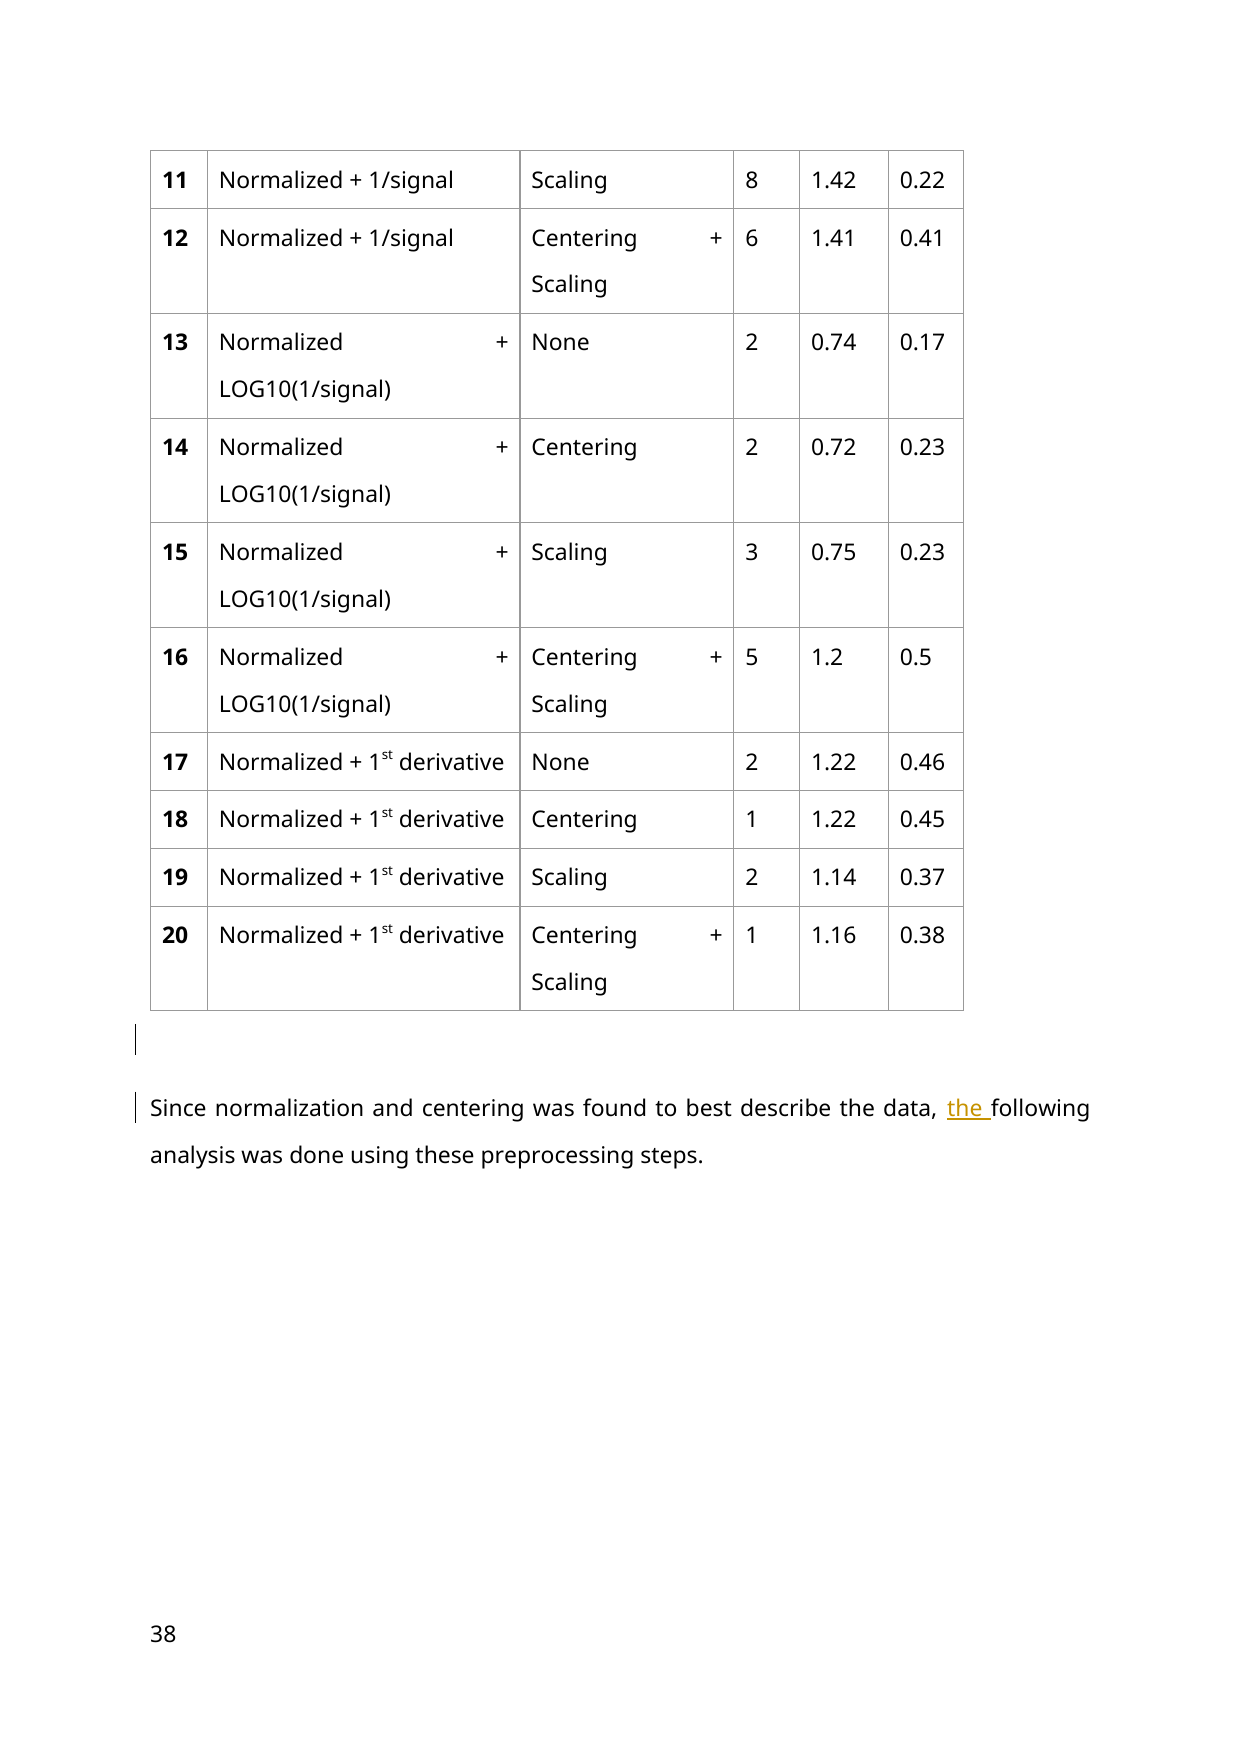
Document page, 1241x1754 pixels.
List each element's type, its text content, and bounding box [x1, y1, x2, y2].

table_cell Scaling [521, 151, 733, 208]
table_cell 0.75 [800, 523, 888, 627]
table_cell 20 [151, 907, 207, 1010]
table_cell 11 [151, 151, 207, 208]
table_cell 0.46 [889, 733, 963, 790]
text Since normalization and centering was found to best describe the data, following analysis was done using these preprocessing steps. [150, 1092, 1090, 1170]
table_cell Scaling [521, 849, 733, 906]
table_cell 2 [734, 733, 799, 790]
table_cell 2 [734, 849, 799, 906]
table_cell None [521, 314, 733, 417]
table_cell 0.22 [889, 151, 963, 208]
table_cell 5 [734, 628, 799, 732]
table_cell 0.23 [889, 419, 963, 522]
table_cell Normalized + 1st derivative [208, 733, 519, 790]
table_cell Centering + Scaling [521, 628, 733, 732]
table_cell Normalized + LOG10(1/signal) [208, 523, 519, 627]
table_cell None [521, 733, 733, 790]
table_cell 3 [734, 523, 799, 627]
table_cell 0.17 [889, 314, 963, 417]
table_cell 1 [734, 791, 799, 848]
table_cell 0.5 [889, 628, 963, 732]
table_cell Normalized + 1st derivative [208, 791, 519, 848]
table_cell Scaling [521, 523, 733, 627]
table_cell 12 [151, 209, 207, 313]
table_cell Normalized + LOG10(1/signal) [208, 419, 519, 522]
table_cell 14 [151, 419, 207, 522]
table_cell 15 [151, 523, 207, 627]
table_cell Centering [521, 419, 733, 522]
table_cell Normalized + LOG10(1/signal) [208, 314, 519, 417]
table_cell 0.23 [889, 523, 963, 627]
table_cell Normalized + 1/signal [208, 209, 519, 313]
table_cell Centering + Scaling [521, 907, 733, 1010]
table_cell Normalized + 1st derivative [208, 907, 519, 1010]
table_cell 1.22 [800, 791, 888, 848]
table_cell Centering + Scaling [521, 209, 733, 313]
table_cell 1.41 [800, 209, 888, 313]
table_cell 1.2 [800, 628, 888, 732]
table_cell 1.42 [800, 151, 888, 208]
table_cell 0.72 [800, 419, 888, 522]
table_cell 1.16 [800, 907, 888, 1010]
table_cell 0.74 [800, 314, 888, 417]
table_cell 13 [151, 314, 207, 417]
table_cell Normalized + LOG10(1/signal) [208, 628, 519, 732]
table_cell 2 [734, 419, 799, 522]
table_cell 8 [734, 151, 799, 208]
table_cell 0.41 [889, 209, 963, 313]
table_cell 1.14 [800, 849, 888, 906]
table_cell 18 [151, 791, 207, 848]
table_cell 19 [151, 849, 207, 906]
table_cell 2 [734, 314, 799, 417]
table_cell 0.45 [889, 791, 963, 848]
table_cell 16 [151, 628, 207, 732]
table_cell 17 [151, 733, 207, 790]
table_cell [208, 151, 519, 208]
table_cell 0.38 [889, 907, 963, 1010]
table_cell 0.37 [889, 849, 963, 906]
table_cell Normalized + 1st derivative [208, 849, 519, 906]
table_cell 6 [734, 209, 799, 313]
table_cell 1.22 [800, 733, 888, 790]
table_cell Centering [521, 791, 733, 848]
table_cell 1 [734, 907, 799, 1010]
